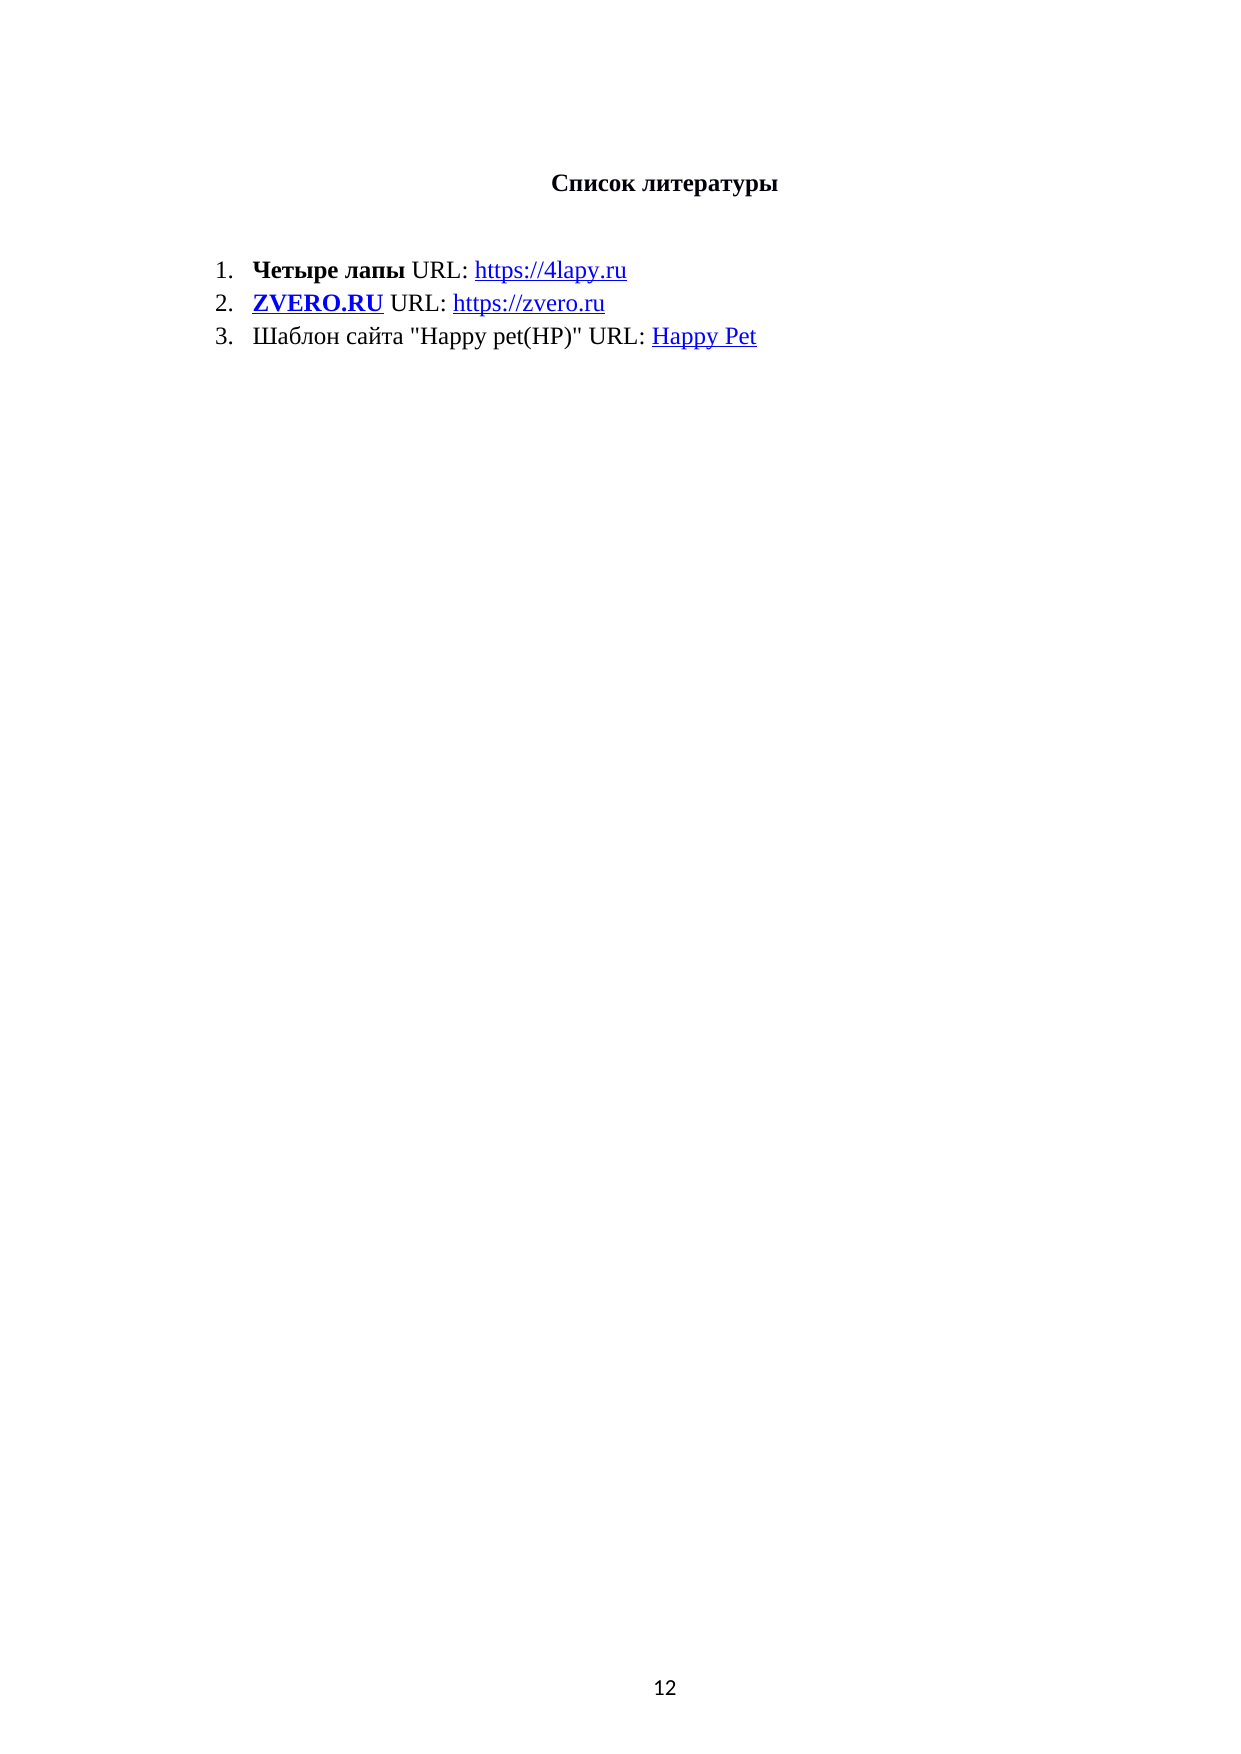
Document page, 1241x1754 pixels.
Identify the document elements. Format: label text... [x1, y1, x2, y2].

list Четыре лапы URL: https://4lapy.ru [215, 255, 1152, 284]
subtitle Список литературы [177, 168, 1152, 197]
list Шаблон сайта "Happy pet(HP)" URL: Happy Pet [215, 321, 1152, 350]
list ZVERO.RU URL: https://zvero.ru [215, 288, 1152, 317]
